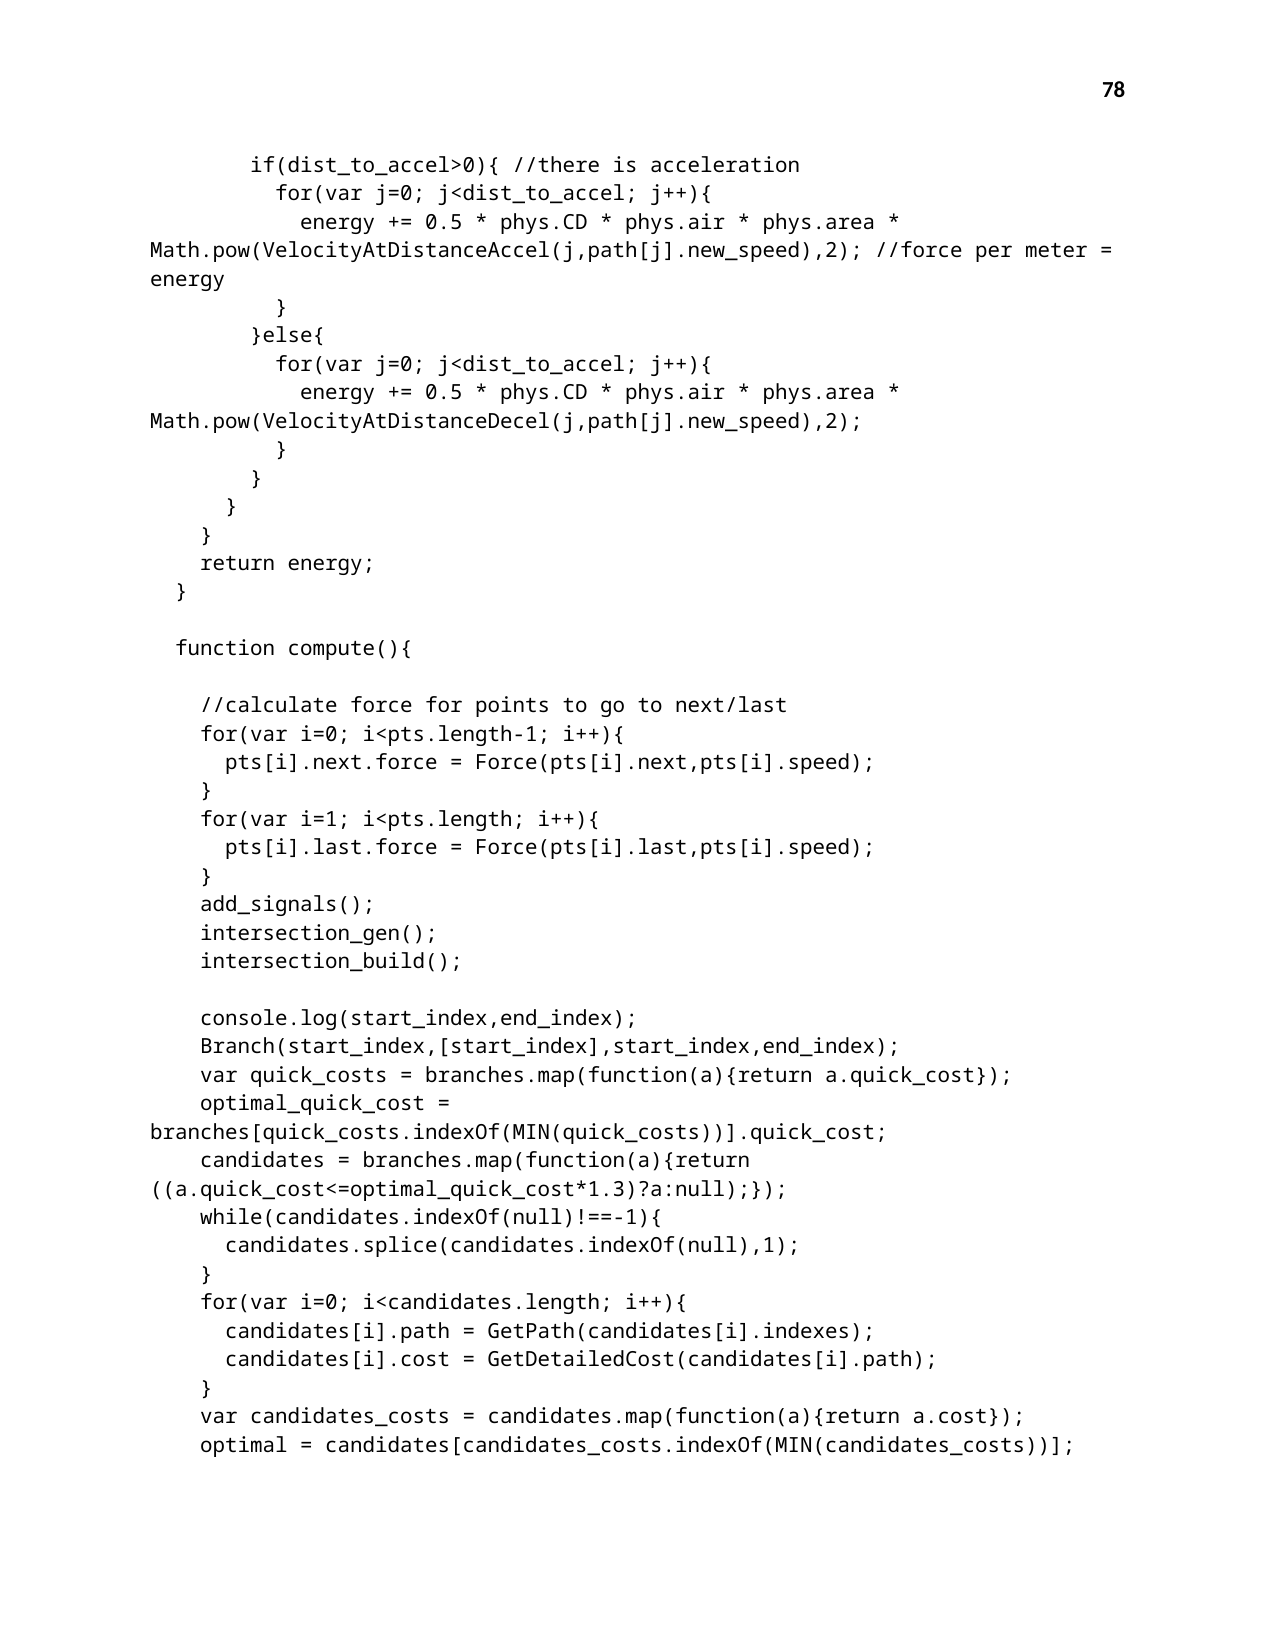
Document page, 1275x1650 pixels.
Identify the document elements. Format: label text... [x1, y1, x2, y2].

text Branch(start_index,[start_index],start_index,end_index); [150, 1032, 1125, 1060]
text add_signals(); [150, 889, 1125, 918]
text candidates.splice(candidates.indexOf(null),1); [150, 1231, 1125, 1259]
text for(var i=0; i<pts.length-1; i++){ [150, 719, 1125, 747]
text intersection_build(); [150, 946, 1125, 975]
text } [150, 520, 1125, 548]
text optimal = candidates[candidates_costs.indexOf(MIN(candidates_costs))]; [150, 1430, 1125, 1458]
text for(var i=0; i<candidates.length; i++){ [150, 1287, 1125, 1316]
text pts[i].last.force = Force(pts[i].last,pts[i].speed); [150, 832, 1125, 861]
text if(dist_to_accel>0){ //there is acceleration [150, 150, 1125, 178]
text candidates[i].cost = GetDetailedCost(candidates[i].path); [150, 1344, 1125, 1373]
text candidates[i].path = GetPath(candidates[i].indexes); [150, 1316, 1125, 1344]
text } [150, 776, 1125, 804]
text //calculate force for points to go to next/last [150, 690, 1125, 719]
text for(var j=0; j<dist_to_accel; j++){ [150, 178, 1125, 207]
text } [150, 1259, 1125, 1287]
text var candidates_costs = candidates.map(function(a){return a.cost}); [150, 1401, 1125, 1430]
text } [150, 1373, 1125, 1401]
text var quick_costs = branches.map(function(a){return a.quick_cost}); [150, 1060, 1125, 1088]
text }else{ [150, 321, 1125, 349]
text intersection_gen(); [150, 918, 1125, 946]
text pts[i].next.force = Force(pts[i].next,pts[i].speed); [150, 747, 1125, 776]
text } [150, 292, 1125, 321]
text while(candidates.indexOf(null)!==-1){ [150, 1202, 1125, 1231]
text return energy; [150, 548, 1125, 577]
text } [150, 434, 1125, 463]
text console.log(start_index,end_index); [150, 1003, 1125, 1032]
text energy += 0.5 * phys.CD * phys.air * phys.area * Math.pow(VelocityAtDistanceAccel(j,path[j].new_speed),2); //force per meter = energy [150, 207, 1125, 292]
text for(var j=0; j<dist_to_accel; j++){ [150, 349, 1125, 377]
text function compute(){ [150, 633, 1125, 662]
text for(var i=1; i<pts.length; i++){ [150, 804, 1125, 832]
text candidates = branches.map(function(a){return ((a.quick_cost<=optimal_quick_cost*1.3)?a:null);}); [150, 1145, 1125, 1202]
text } [150, 861, 1125, 889]
text energy += 0.5 * phys.CD * phys.air * phys.area * Math.pow(VelocityAtDistanceDecel(j,path[j].new_speed),2); [150, 377, 1125, 434]
text } [150, 491, 1125, 520]
text } [150, 463, 1125, 491]
text } [150, 577, 1125, 605]
text optimal_quick_cost = branches[quick_costs.indexOf(MIN(quick_costs))].quick_cost; [150, 1088, 1125, 1145]
